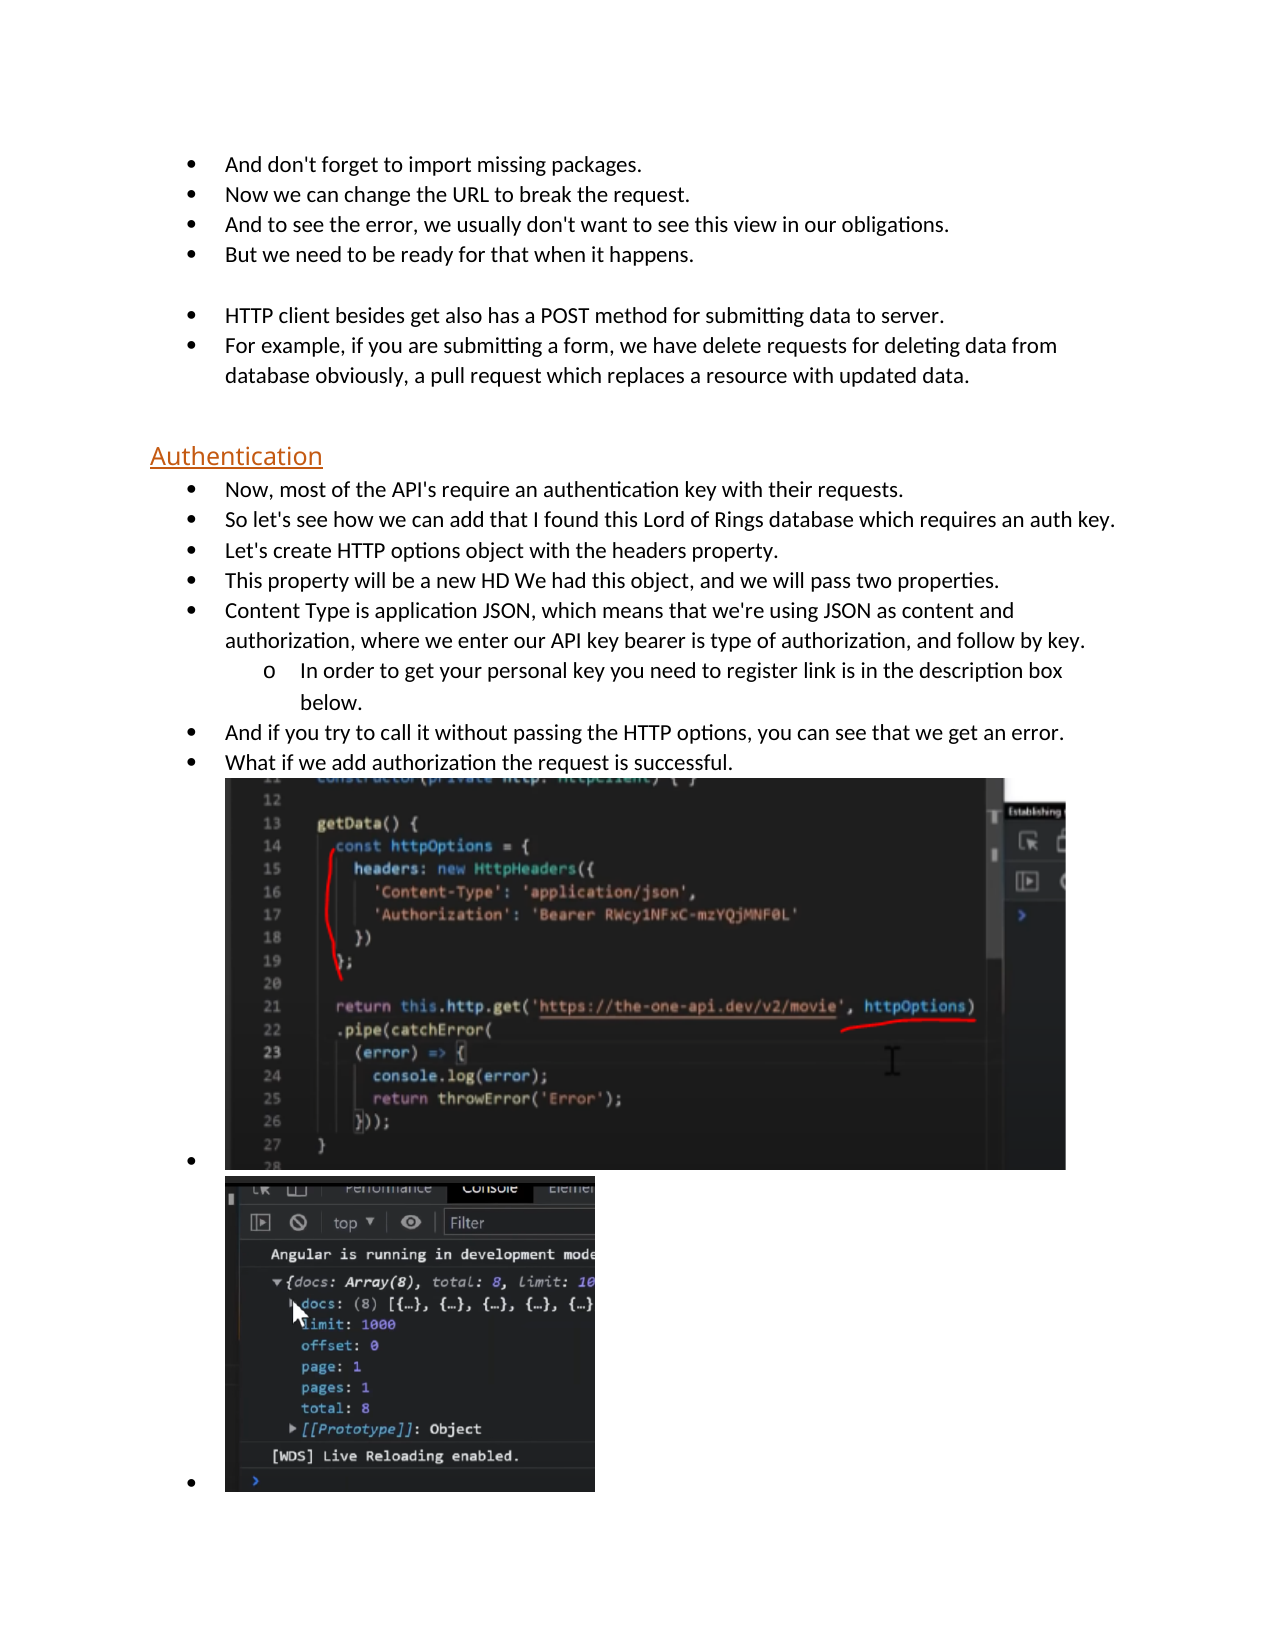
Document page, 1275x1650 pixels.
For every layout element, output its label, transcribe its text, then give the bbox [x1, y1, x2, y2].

list HTTP client besides get also has a POST method for submitting data to server. [187, 301, 1125, 329]
list But we need to be ready for that when it happens. [187, 241, 1125, 299]
list So let's see how we can add that I found this Lord of Rings database which requires an auth key. [187, 506, 1125, 533]
list Content Type is application JSON, which means that we're using JSON as content and authorization, where we enter our API key bearer is type of authorization, and follow by key. [187, 596, 1125, 654]
list What if we add authorization the request is successful. [187, 748, 1125, 776]
subtitle Authentication [150, 438, 1125, 473]
list Now, most of the API's require an authentication key with their requests. [187, 475, 1125, 503]
list For example, if you are submitting a form, we have delete requests for deleting data from database obviously, a pull request which replaces a resource with updated data. [187, 331, 1125, 420]
list And don't forget to import missing packages. [187, 150, 1125, 178]
list In order to get your personal key you need to register link is in the description box below. [262, 657, 1125, 716]
list This property will be a new HD We had this object, and we will pass two properties. [187, 566, 1125, 594]
list And to see the error, we usually don't want to see this view in our obligations. [187, 210, 1125, 238]
list Now we can change the URL to break the request. [187, 180, 1125, 208]
picture [225, 1176, 595, 1492]
list And if you try to call it without passing the HTTP options, you can see that we get an error. [187, 718, 1125, 746]
list Let's create HTTP options object with the headers property. [187, 536, 1125, 564]
picture [225, 778, 1066, 1170]
